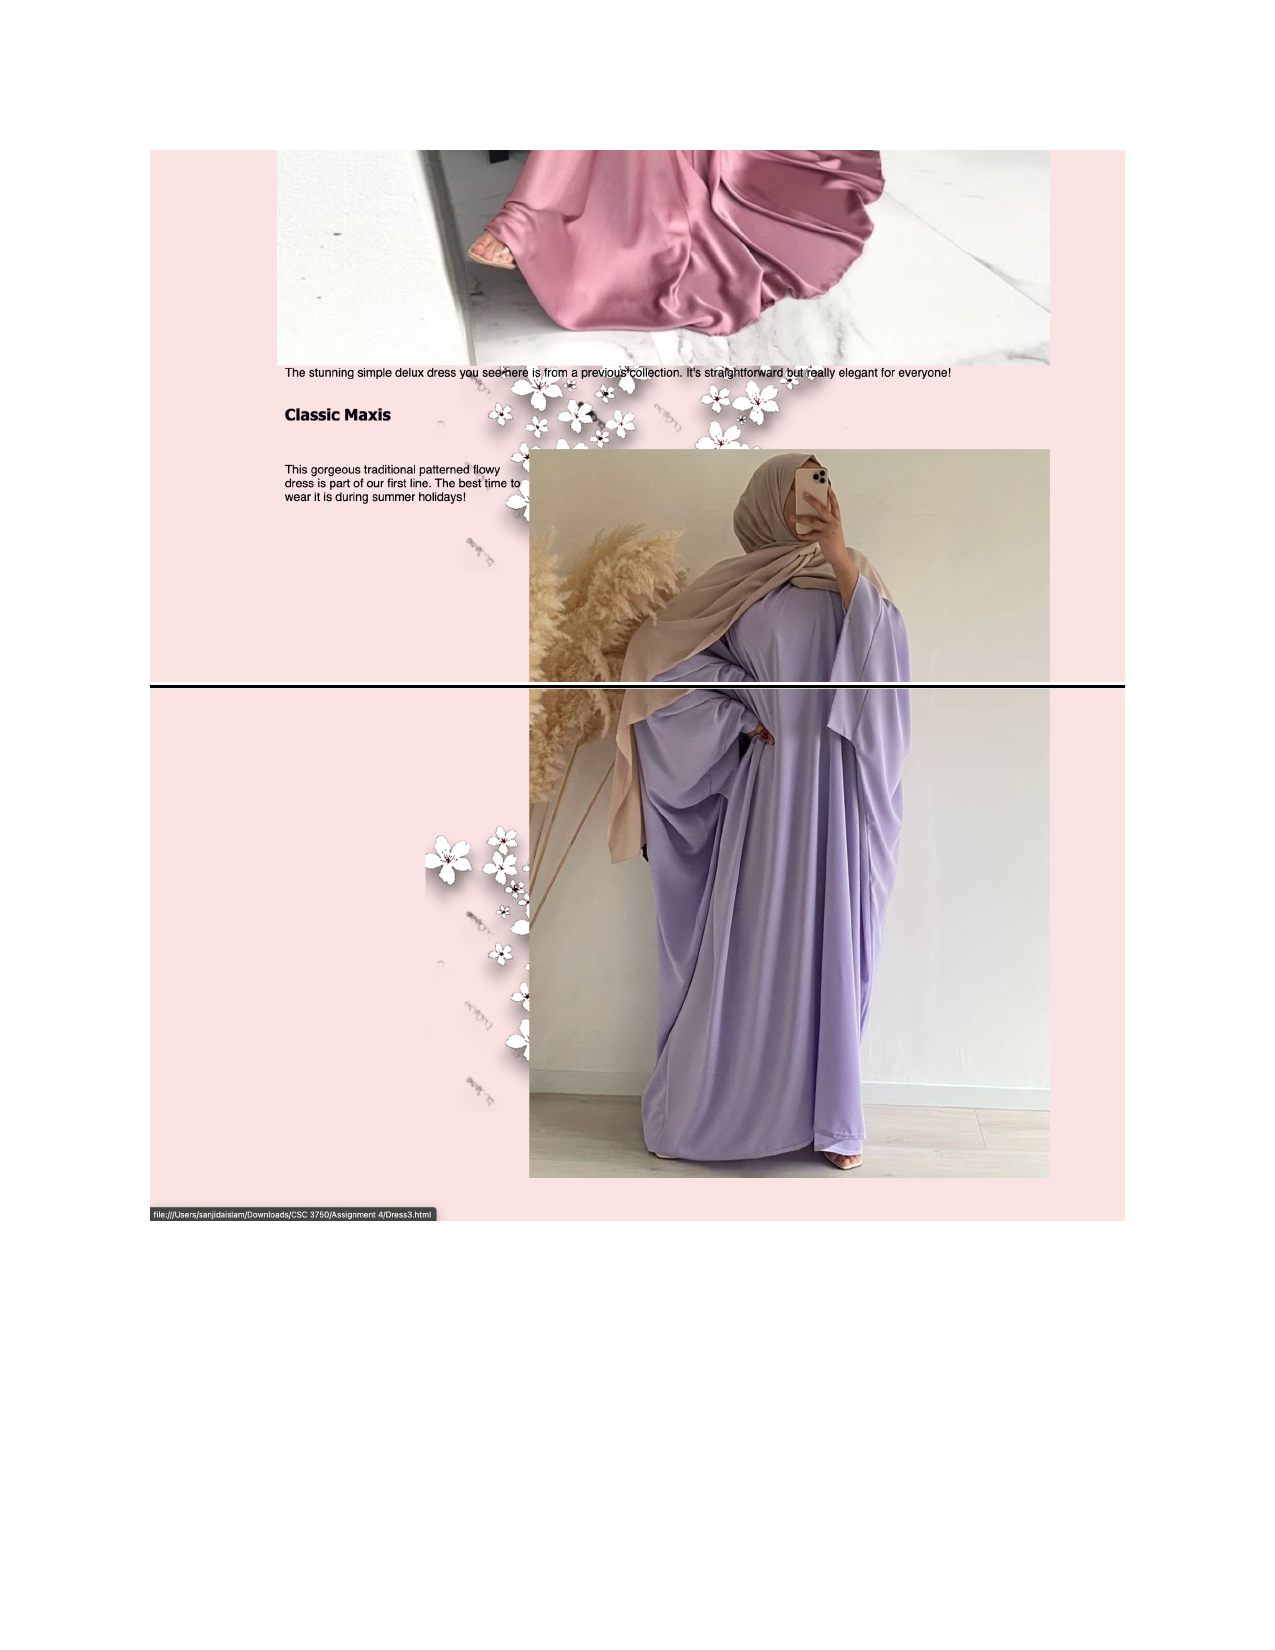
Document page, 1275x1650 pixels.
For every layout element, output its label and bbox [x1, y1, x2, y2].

picture [150, 685, 1125, 1221]
picture [150, 150, 1125, 682]
